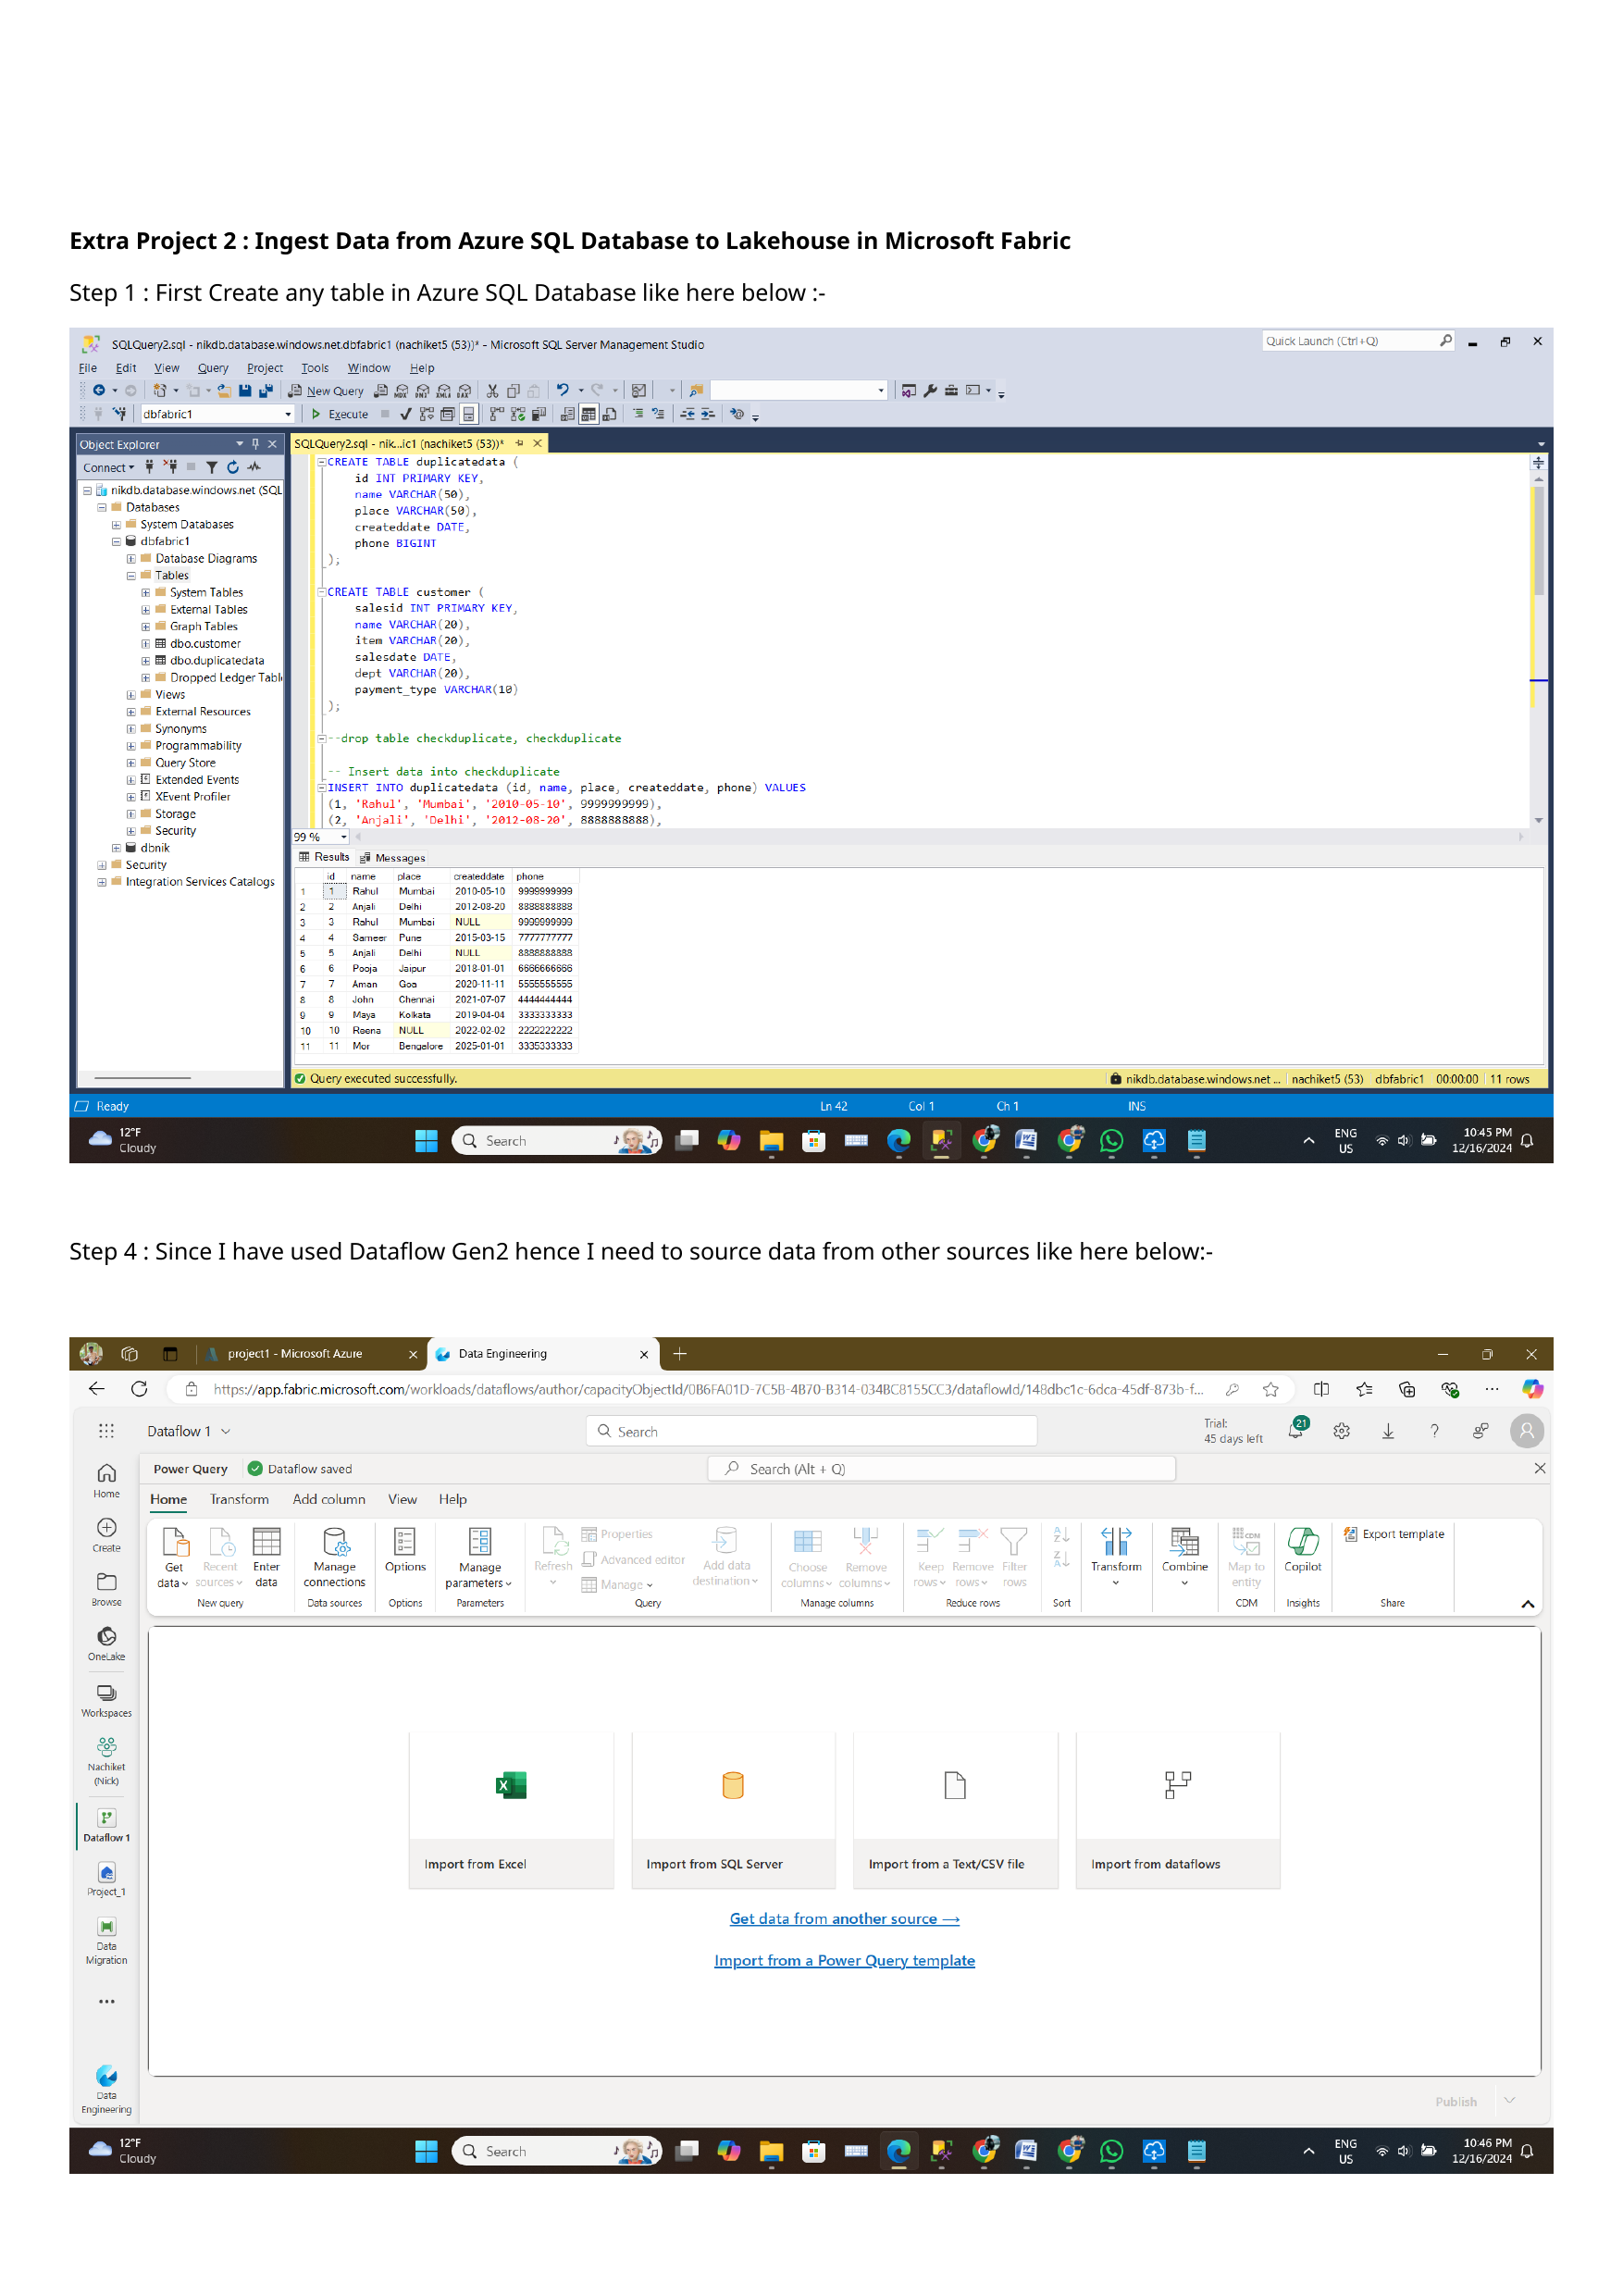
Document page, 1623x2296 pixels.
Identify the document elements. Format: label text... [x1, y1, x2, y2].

picture [69, 1337, 1554, 2174]
text Extra Project 2 : Ingest Data from Azure SQL Database to Lakehouse in Microsoft Fabric [69, 224, 1554, 256]
text Step 4 : Since I have used Dataflow Gen2 hence I need to source data from other sources like here below:- [69, 1235, 1554, 1266]
picture [69, 328, 1554, 1163]
text Step 1 : First Create any table in Azure SQL Database like here below :- [69, 276, 1554, 307]
